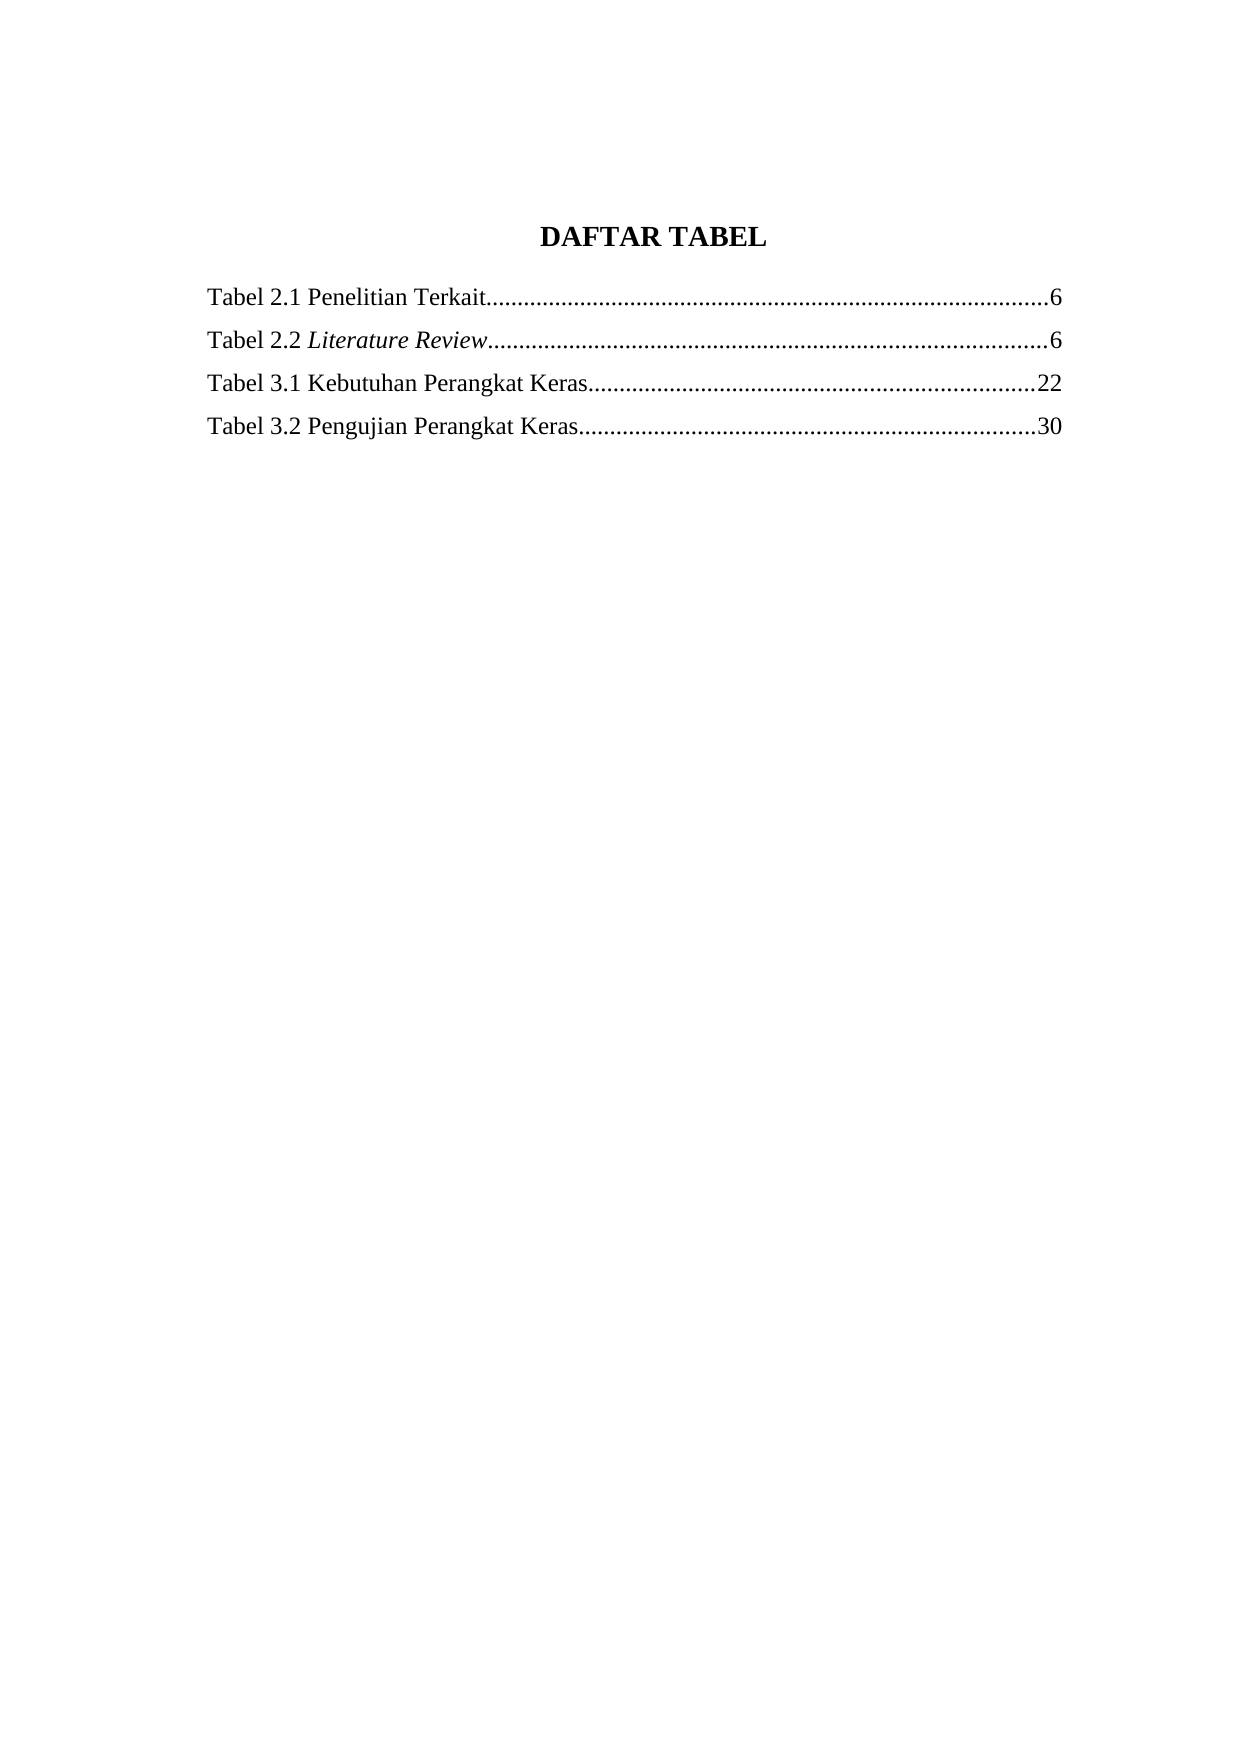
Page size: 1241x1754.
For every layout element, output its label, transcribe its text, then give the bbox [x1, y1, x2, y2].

text Tabel 3.1 Kebutuhan Perangkat Keras 22 [207, 368, 1063, 397]
text Tabel 2.2 Literature Review 6 [207, 325, 1063, 353]
text Tabel 2.1 Penelitian Terkait 6 [207, 282, 1063, 310]
subtitle DAFTAR TABEL [244, 219, 1063, 252]
text Tabel 3.2 Pengujian Perangkat Keras 30 [207, 411, 1063, 440]
